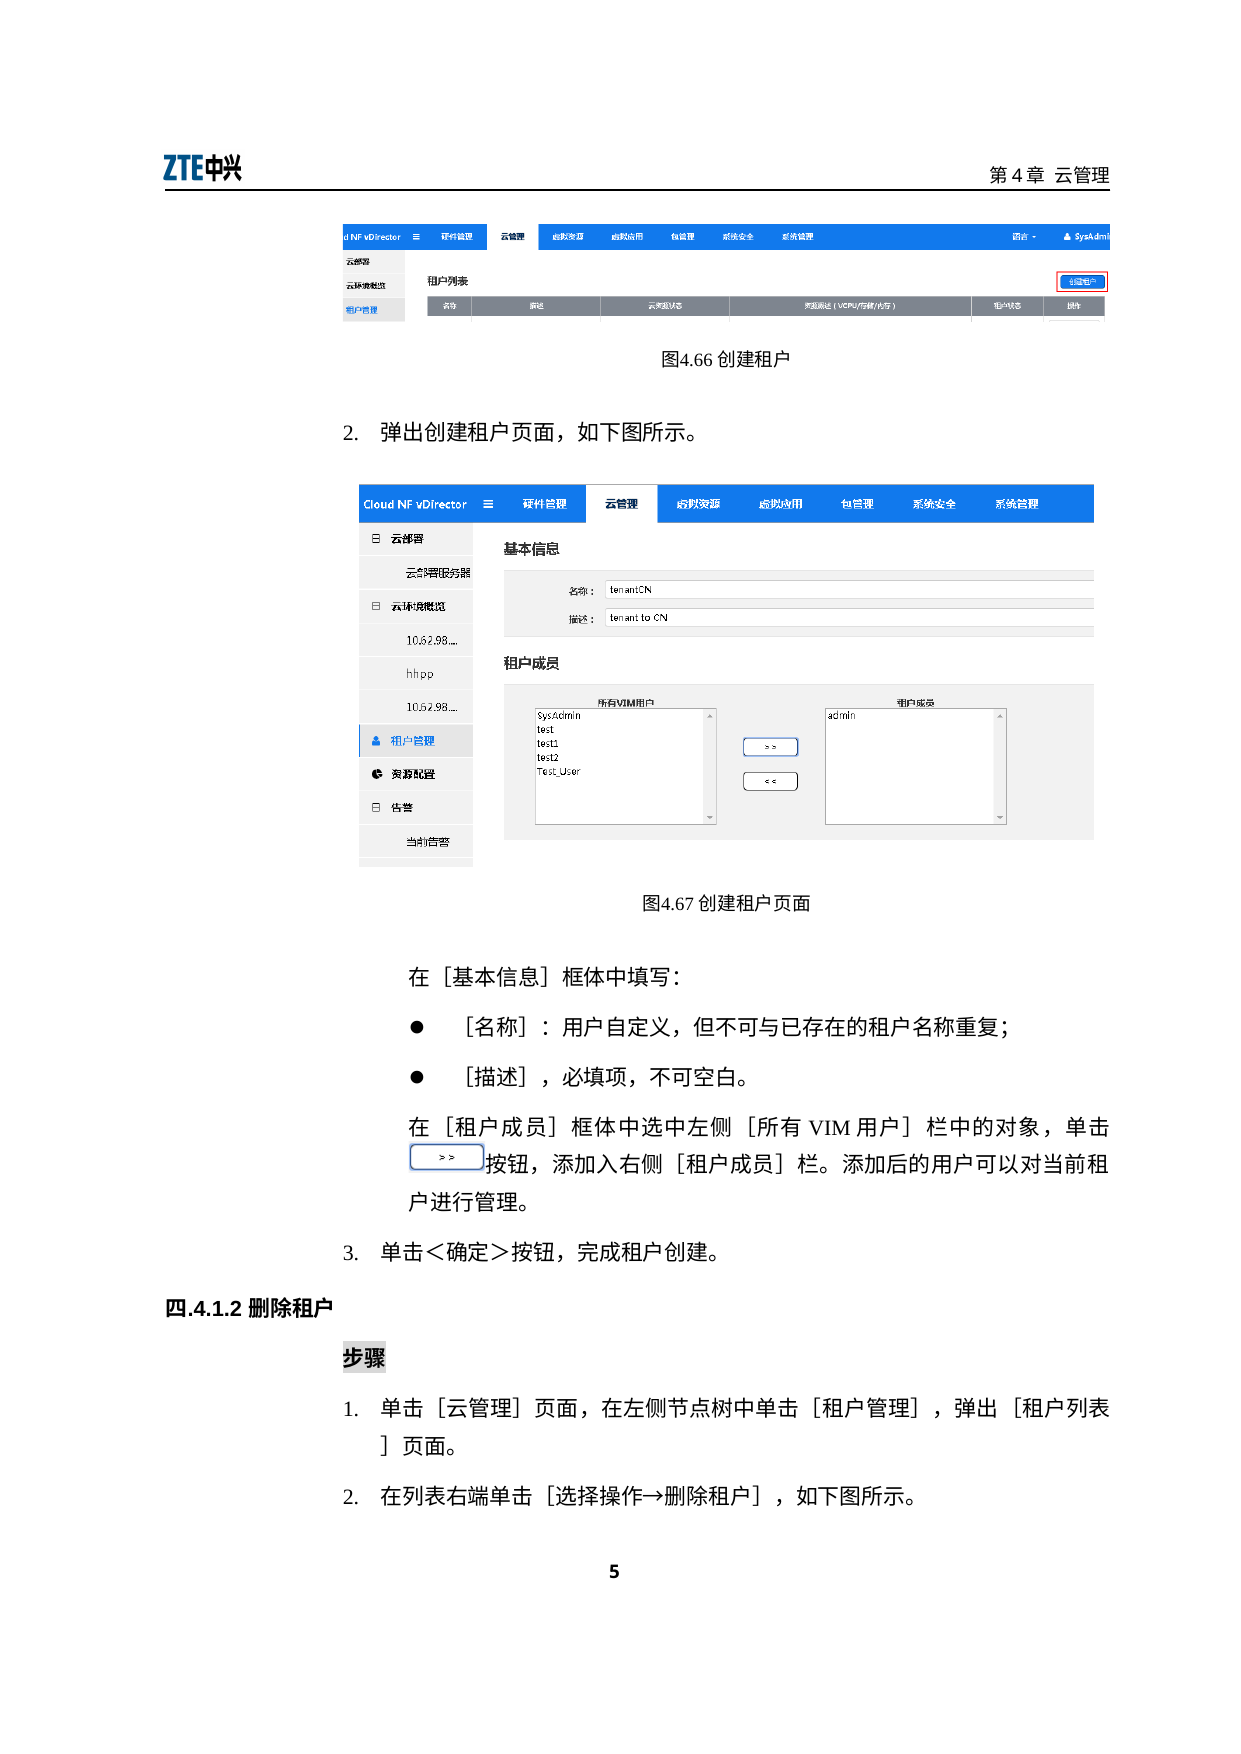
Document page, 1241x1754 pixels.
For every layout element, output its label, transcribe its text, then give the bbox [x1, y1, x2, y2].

picture [342, 224, 1110, 322]
list 在列表右端单击［选择操作→删除租户］，如下图所示。 [343, 1473, 1110, 1510]
text 在［租户成员］框体中选中左侧［所有VIM用户］栏中的对象，单击按钮，添加入右侧［租户成员］栏。添加后的用户可以对当前租户进行管理。 [409, 1104, 1110, 1216]
list 单击＜确定＞按钮，完成租户创建。 [343, 1229, 1110, 1266]
text 在［基本信息］框体中填写： [409, 954, 1110, 991]
picture [408, 1141, 486, 1173]
subtitle 删除租户 [165, 1291, 1110, 1323]
picture [359, 484, 1094, 867]
text 步骤 [343, 1335, 1110, 1373]
list ［名称］：用户自定义，但不可与已存在的租户名称重复； [409, 1004, 1110, 1041]
list ［描述］，必填项，不可空白。 [409, 1054, 1110, 1091]
list 弹出创建租户页面，如下图所示。 [343, 409, 1110, 447]
list 单击［云管理］页面，在左侧节点树中单击［租户管理］，弹出［租户列表］页面。 [343, 1385, 1110, 1460]
picture [160, 149, 245, 186]
